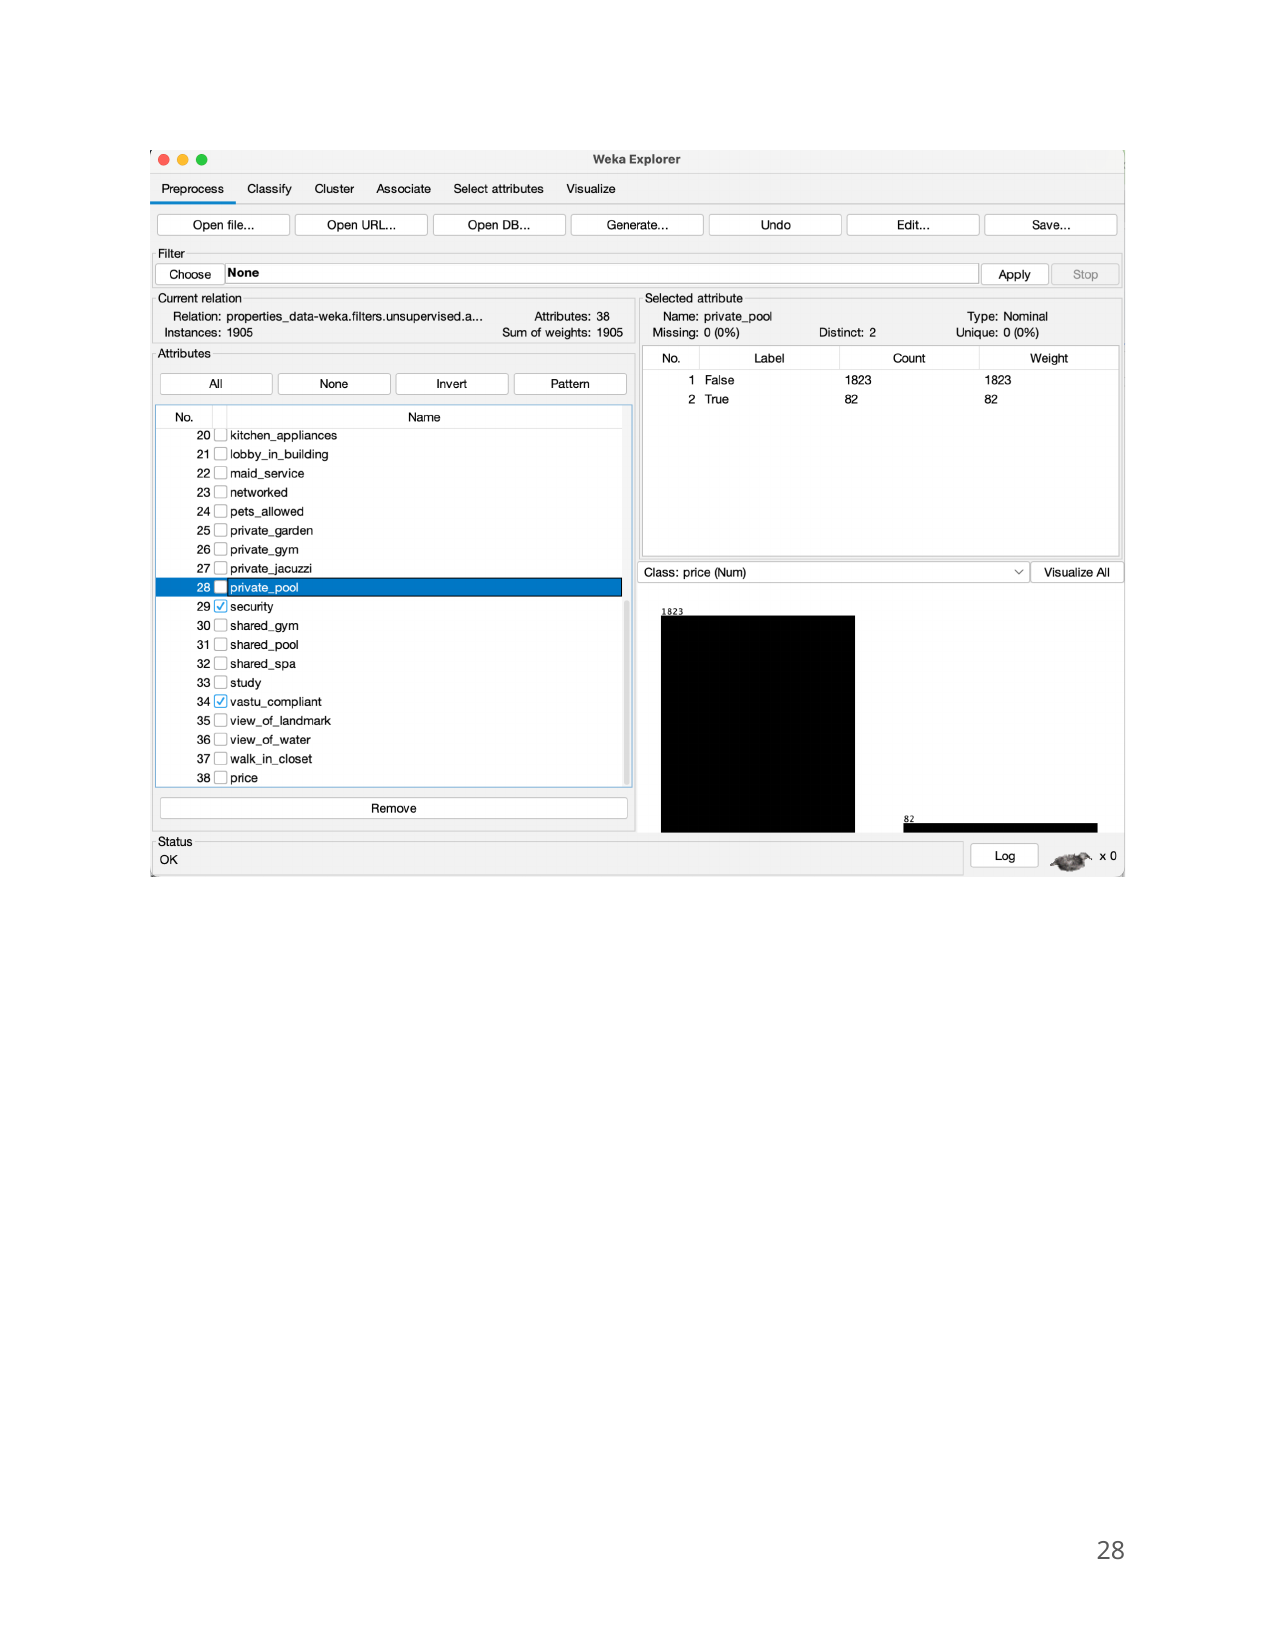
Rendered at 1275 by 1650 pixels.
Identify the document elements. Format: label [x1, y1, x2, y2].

picture [150, 150, 1125, 877]
